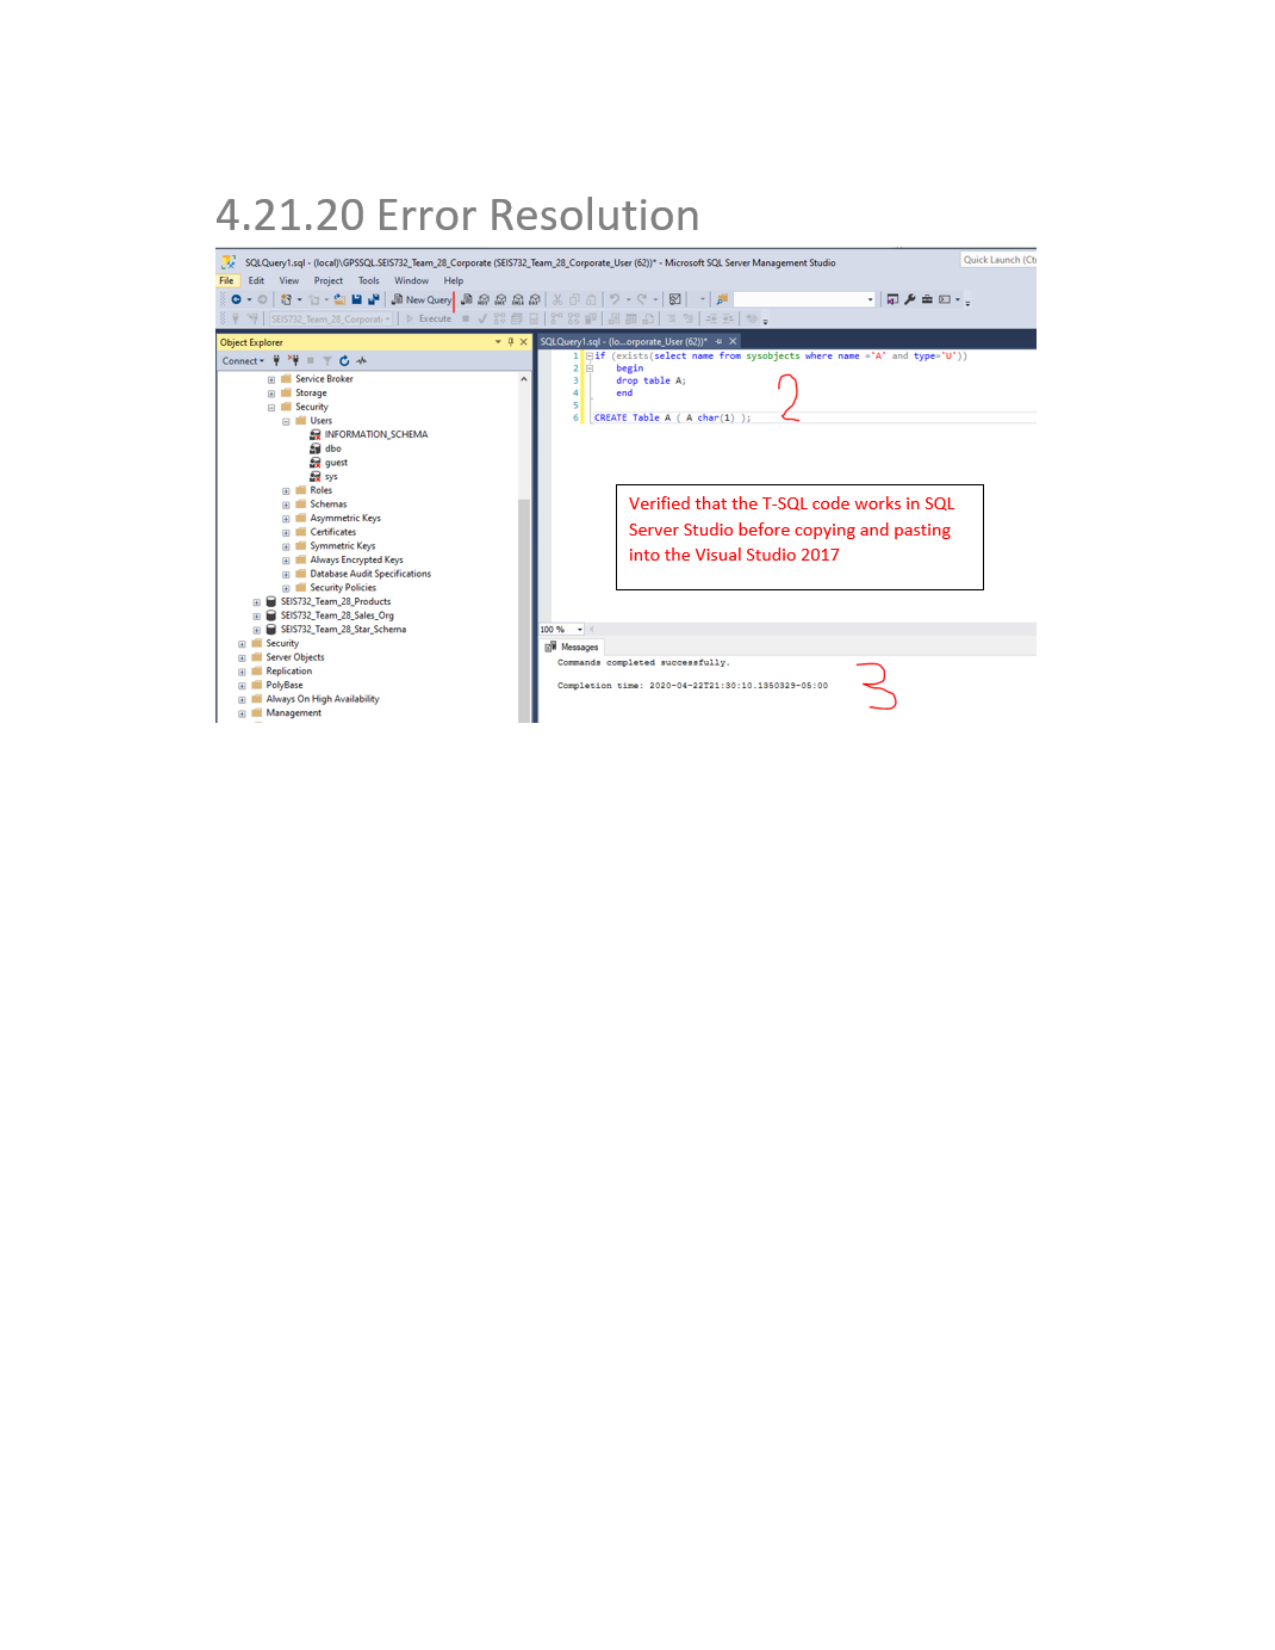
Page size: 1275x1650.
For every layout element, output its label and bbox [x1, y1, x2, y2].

picture [150, 150, 1125, 791]
